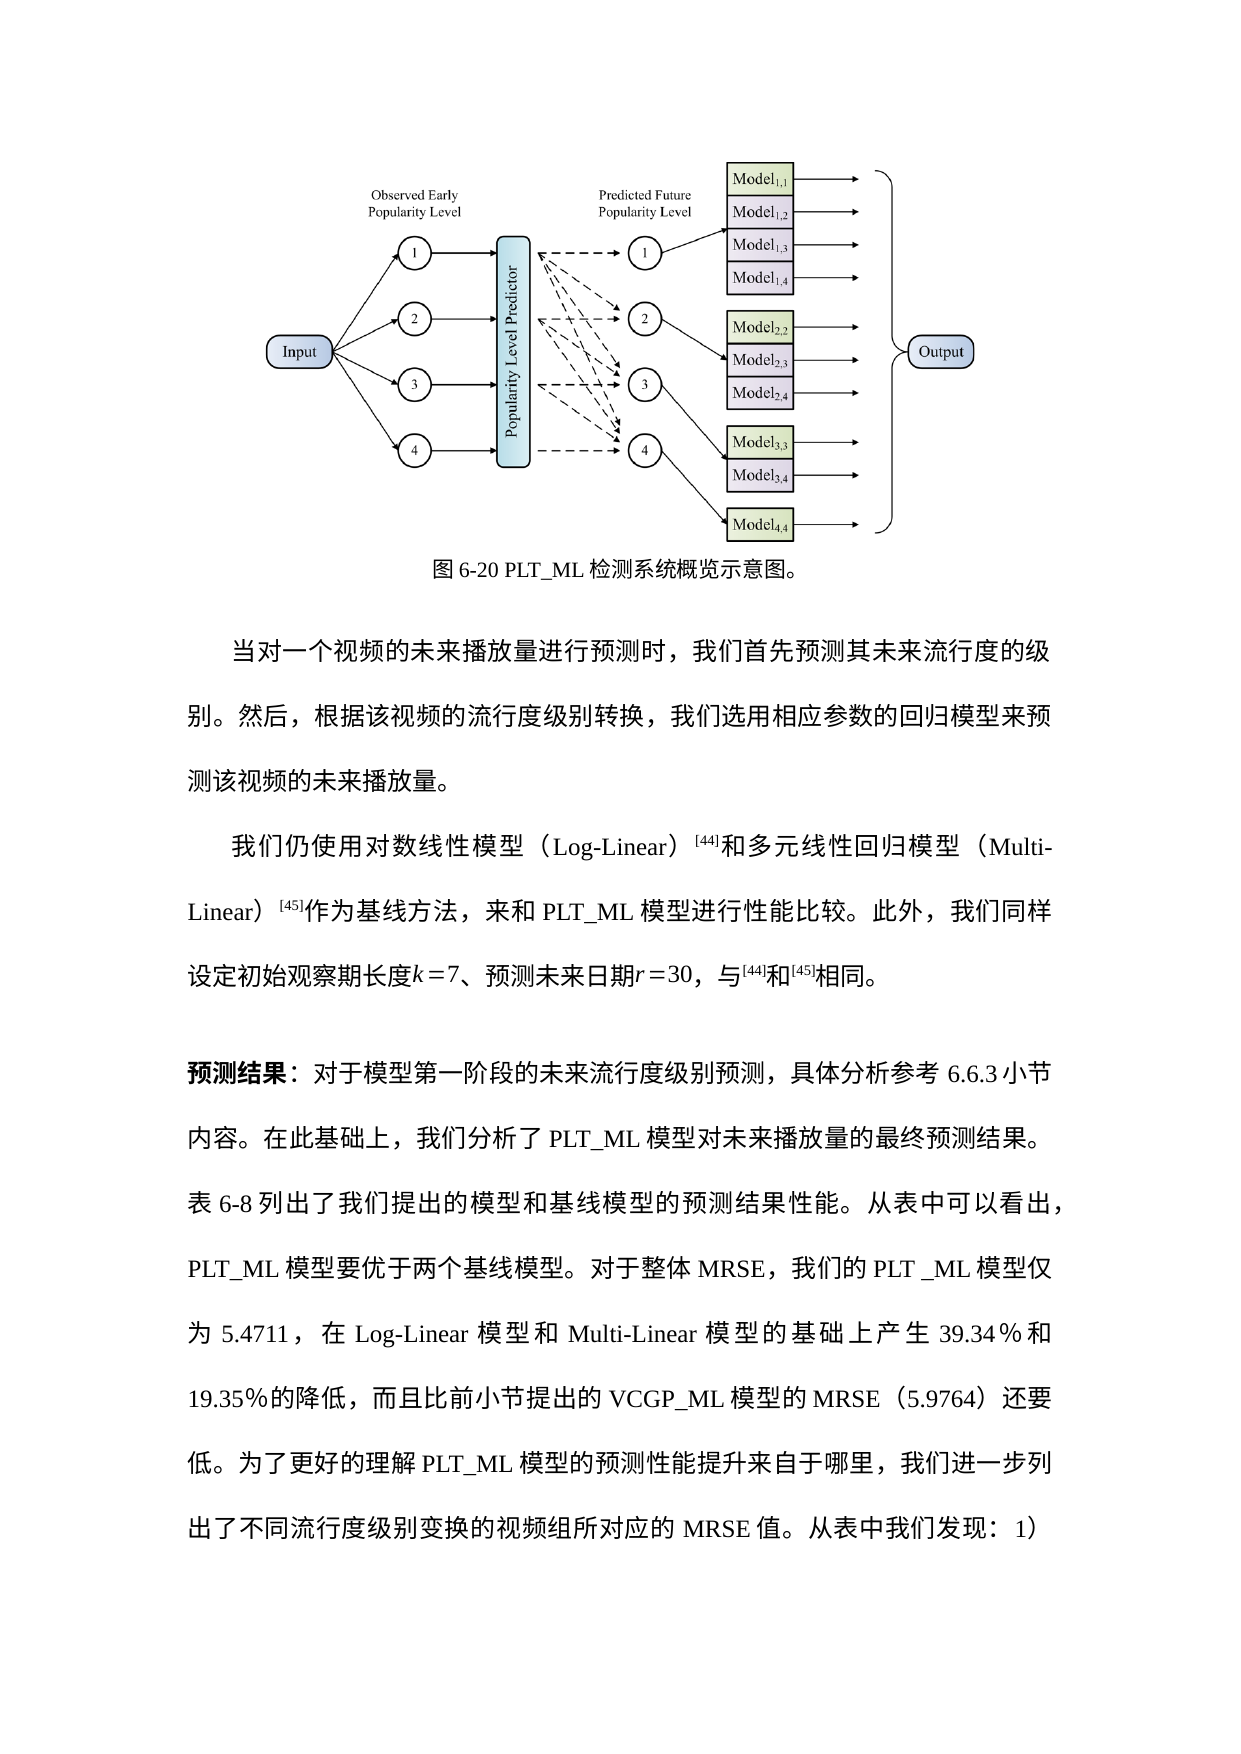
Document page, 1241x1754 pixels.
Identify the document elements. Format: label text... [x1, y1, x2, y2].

picture [265, 162, 975, 542]
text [187, 1039, 1053, 1559]
text 图6-20 PLT_ML检测系统概览示意图。 [187, 552, 1053, 584]
text 当对一个视频的未来播放量进行预测时，我们首先预测其未来流行度的级别。然后，根据该视频的流行度级别转换，我们选用相应参数的回归模型来预测该视频的未来播放量。 [187, 617, 1053, 812]
text 我们仍使用对数线性模型（Log-Linear）[44]和多元线性回归模型（Multi-Linear）[45]作为基线方法，来和PLT_ML模型进行性能比较。此外，我们同样设定初始观察期长度、预测未来日期，与[44]和[45]相同。 [187, 812, 1053, 1007]
